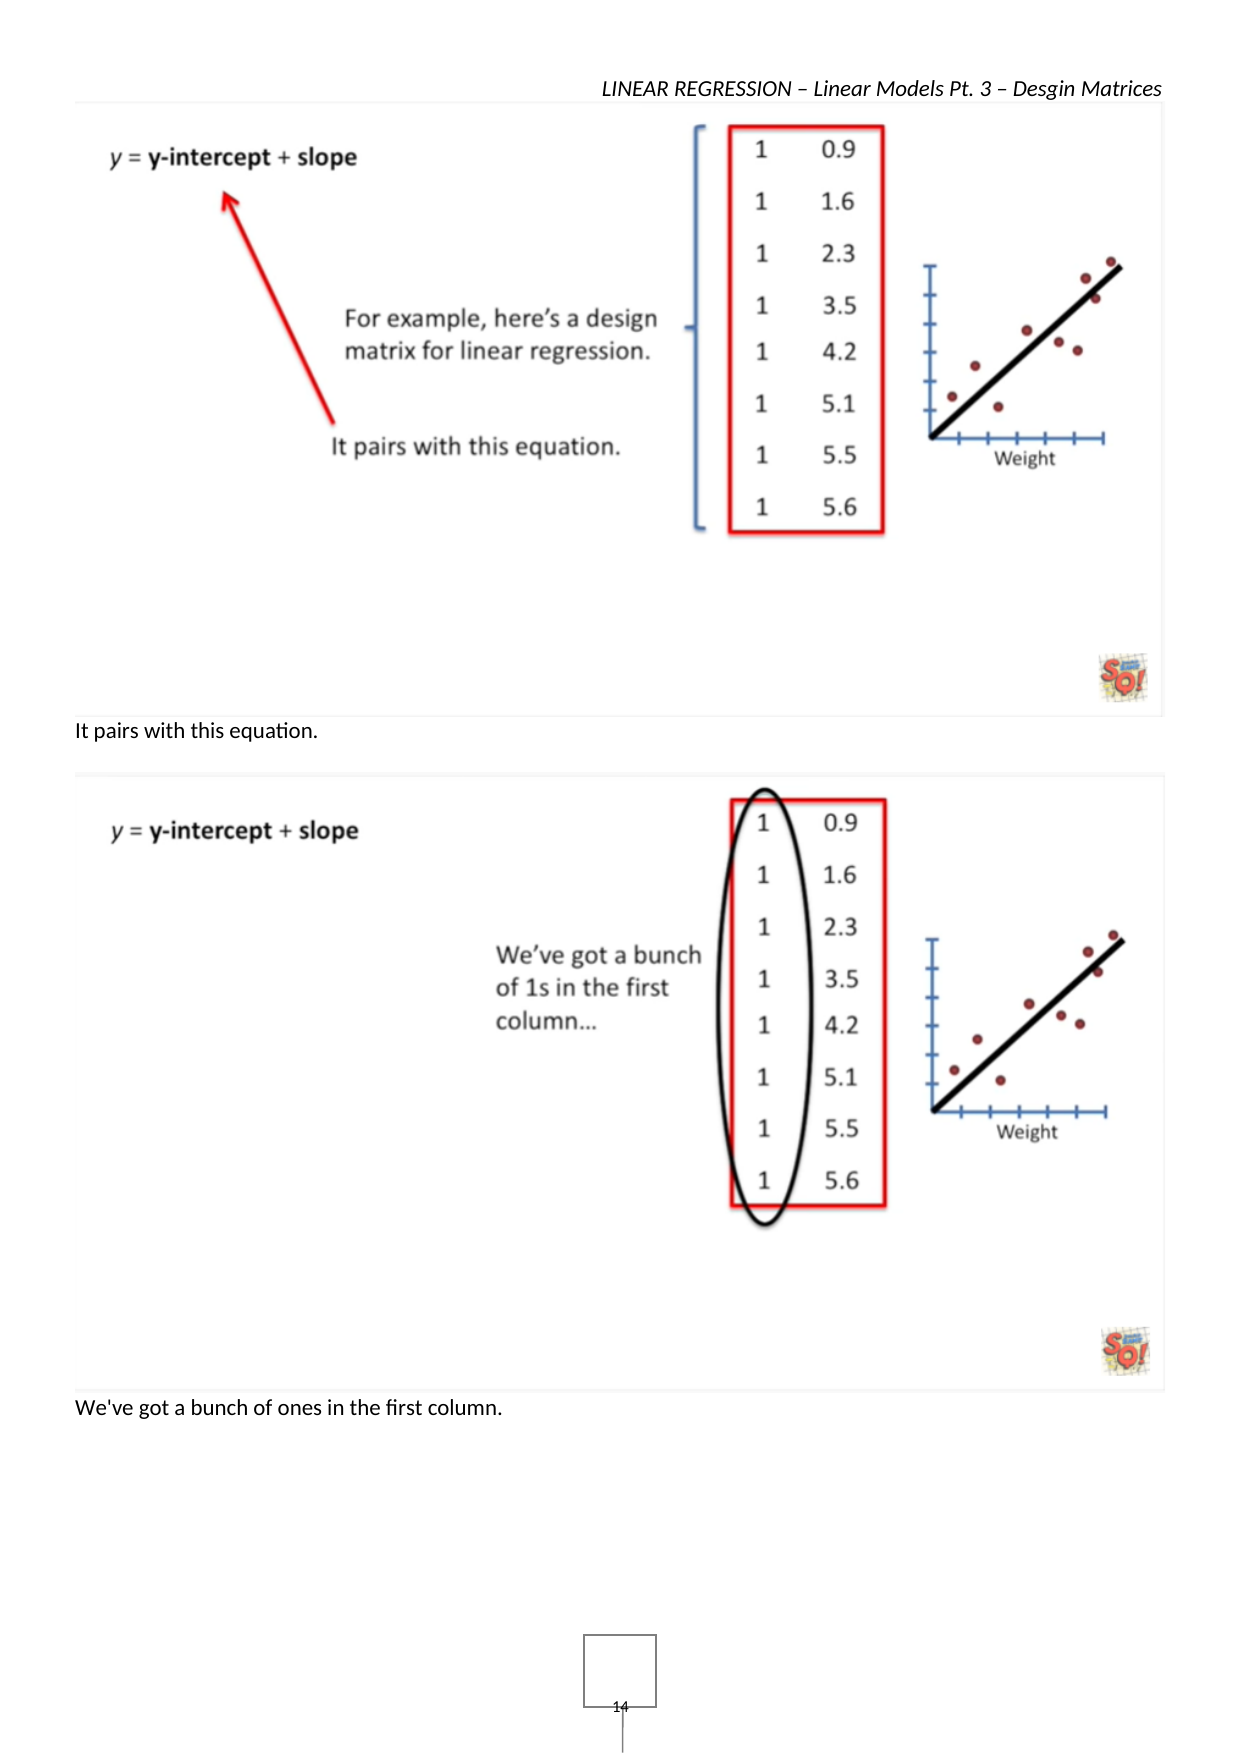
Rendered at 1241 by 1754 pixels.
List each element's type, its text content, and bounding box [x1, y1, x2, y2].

picture [75, 101, 1166, 717]
picture [75, 772, 1166, 1393]
text We've got a bunch of ones in the first column. [75, 1393, 1165, 1421]
text It pairs with this equation. [75, 717, 1165, 744]
